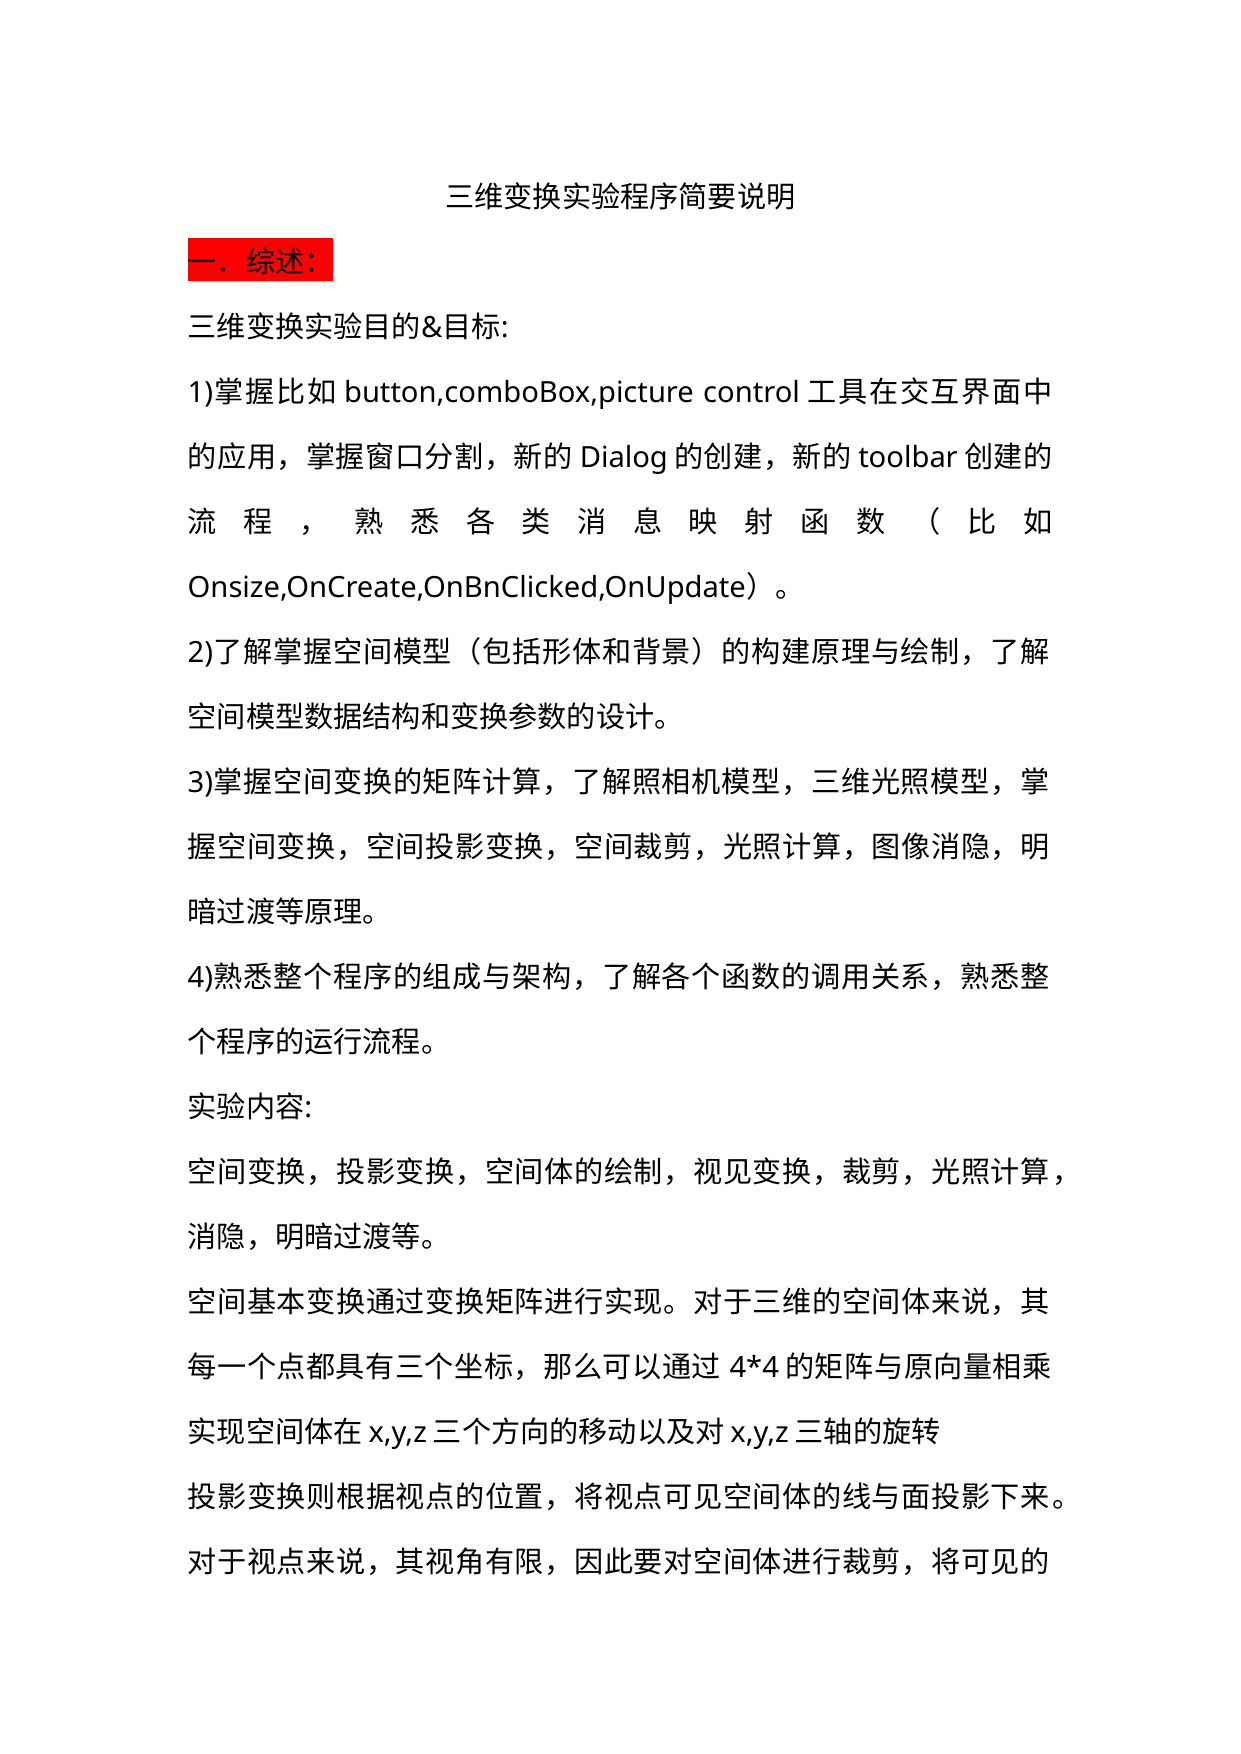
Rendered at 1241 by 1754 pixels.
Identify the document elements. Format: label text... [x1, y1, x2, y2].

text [187, 1462, 1053, 1592]
text 一．综述： [187, 227, 1053, 292]
text 三维变换实验程序简要说明 [187, 162, 1053, 227]
text 三维变换实验目的&目标: [187, 292, 1053, 357]
text 1)掌握比如button,comboBox,picture control工具在交互界面中的应用，掌握窗口分割，新的Dialog的创建，新的toolbar创建的流程，熟悉各类消息映射函数（比如Onsize,OnCreate,OnBnClicked,OnUpdate）。 [187, 357, 1053, 617]
text 空间变换，投影变换，空间体的绘制，视见变换，裁剪，光照计算，消隐，明暗过渡等。 [187, 1137, 1053, 1267]
text 空间基本变换通过变换矩阵进行实现。对于三维的空间体来说，其每一个点都具有三个坐标，那么可以通过4*4的矩阵与原向量相乘实现空间体在x,y,z三个方向的移动以及对x,y,z三轴的旋转 [187, 1267, 1053, 1462]
text 2)了解掌握空间模型（包括形体和背景）的构建原理与绘制，了解空间模型数据结构和变换参数的设计。 [187, 617, 1053, 747]
text 3)掌握空间变换的矩阵计算，了解照相机模型，三维光照模型，掌握空间变换，空间投影变换，空间裁剪，光照计算，图像消隐，明暗过渡等原理。 [187, 747, 1053, 942]
text 实验内容: [187, 1072, 1053, 1137]
text 4)熟悉整个程序的组成与架构，了解各个函数的调用关系，熟悉整个程序的运行流程。 [187, 942, 1053, 1072]
